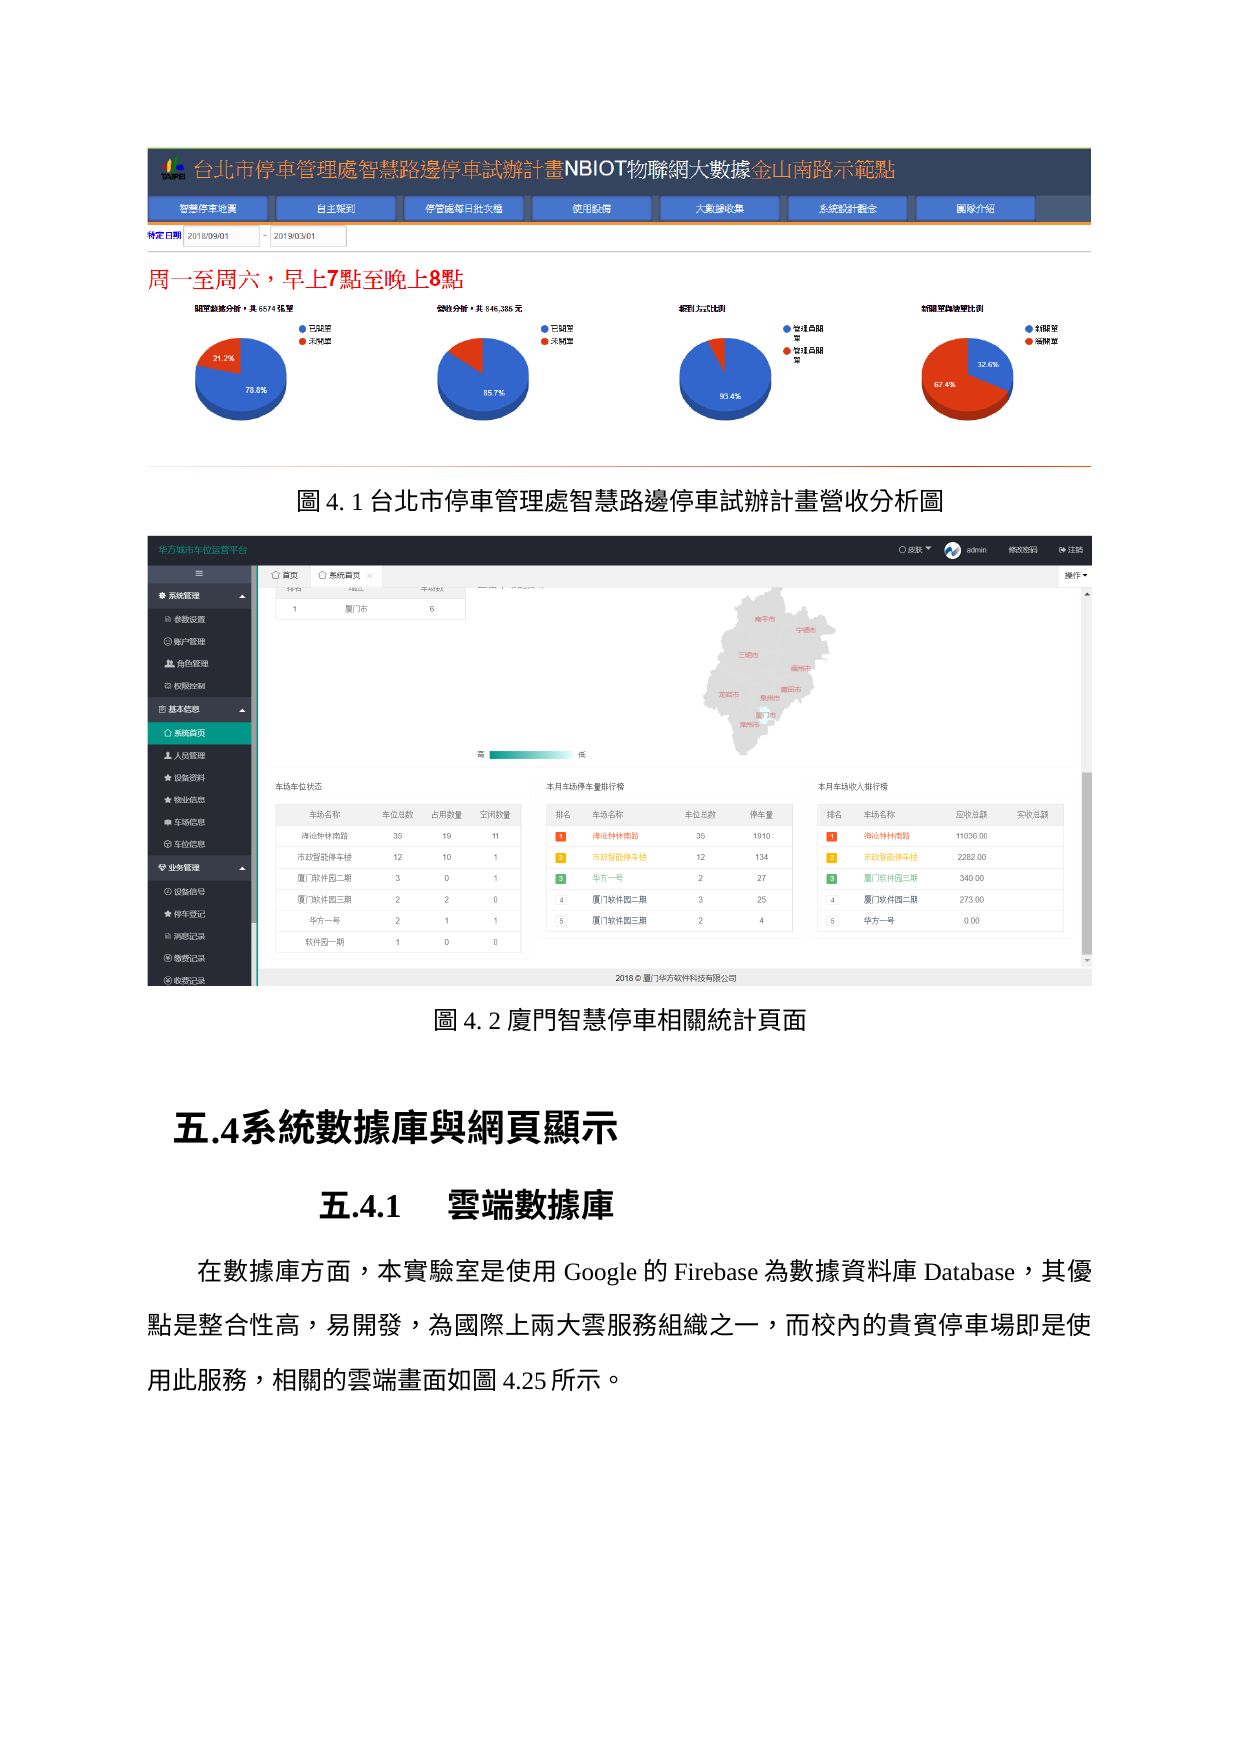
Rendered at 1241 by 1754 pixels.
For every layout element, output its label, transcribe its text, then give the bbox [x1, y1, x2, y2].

subtitle 系統數據庫與網頁顯示 [173, 1098, 1067, 1152]
picture [147, 535, 1092, 986]
subtitle 雲端數據庫 [251, 1179, 1067, 1227]
text 在數據庫方面，本實驗室是使用Google的Firebase為數據資料庫Database，其優點是整合性高，易開發，為國際上兩大雲服務組織之一，而校內的貴賓停車場即是使用此服務，相關的雲端畫面如圖4.25所示。 [148, 1251, 1092, 1396]
picture [147, 147, 1091, 467]
